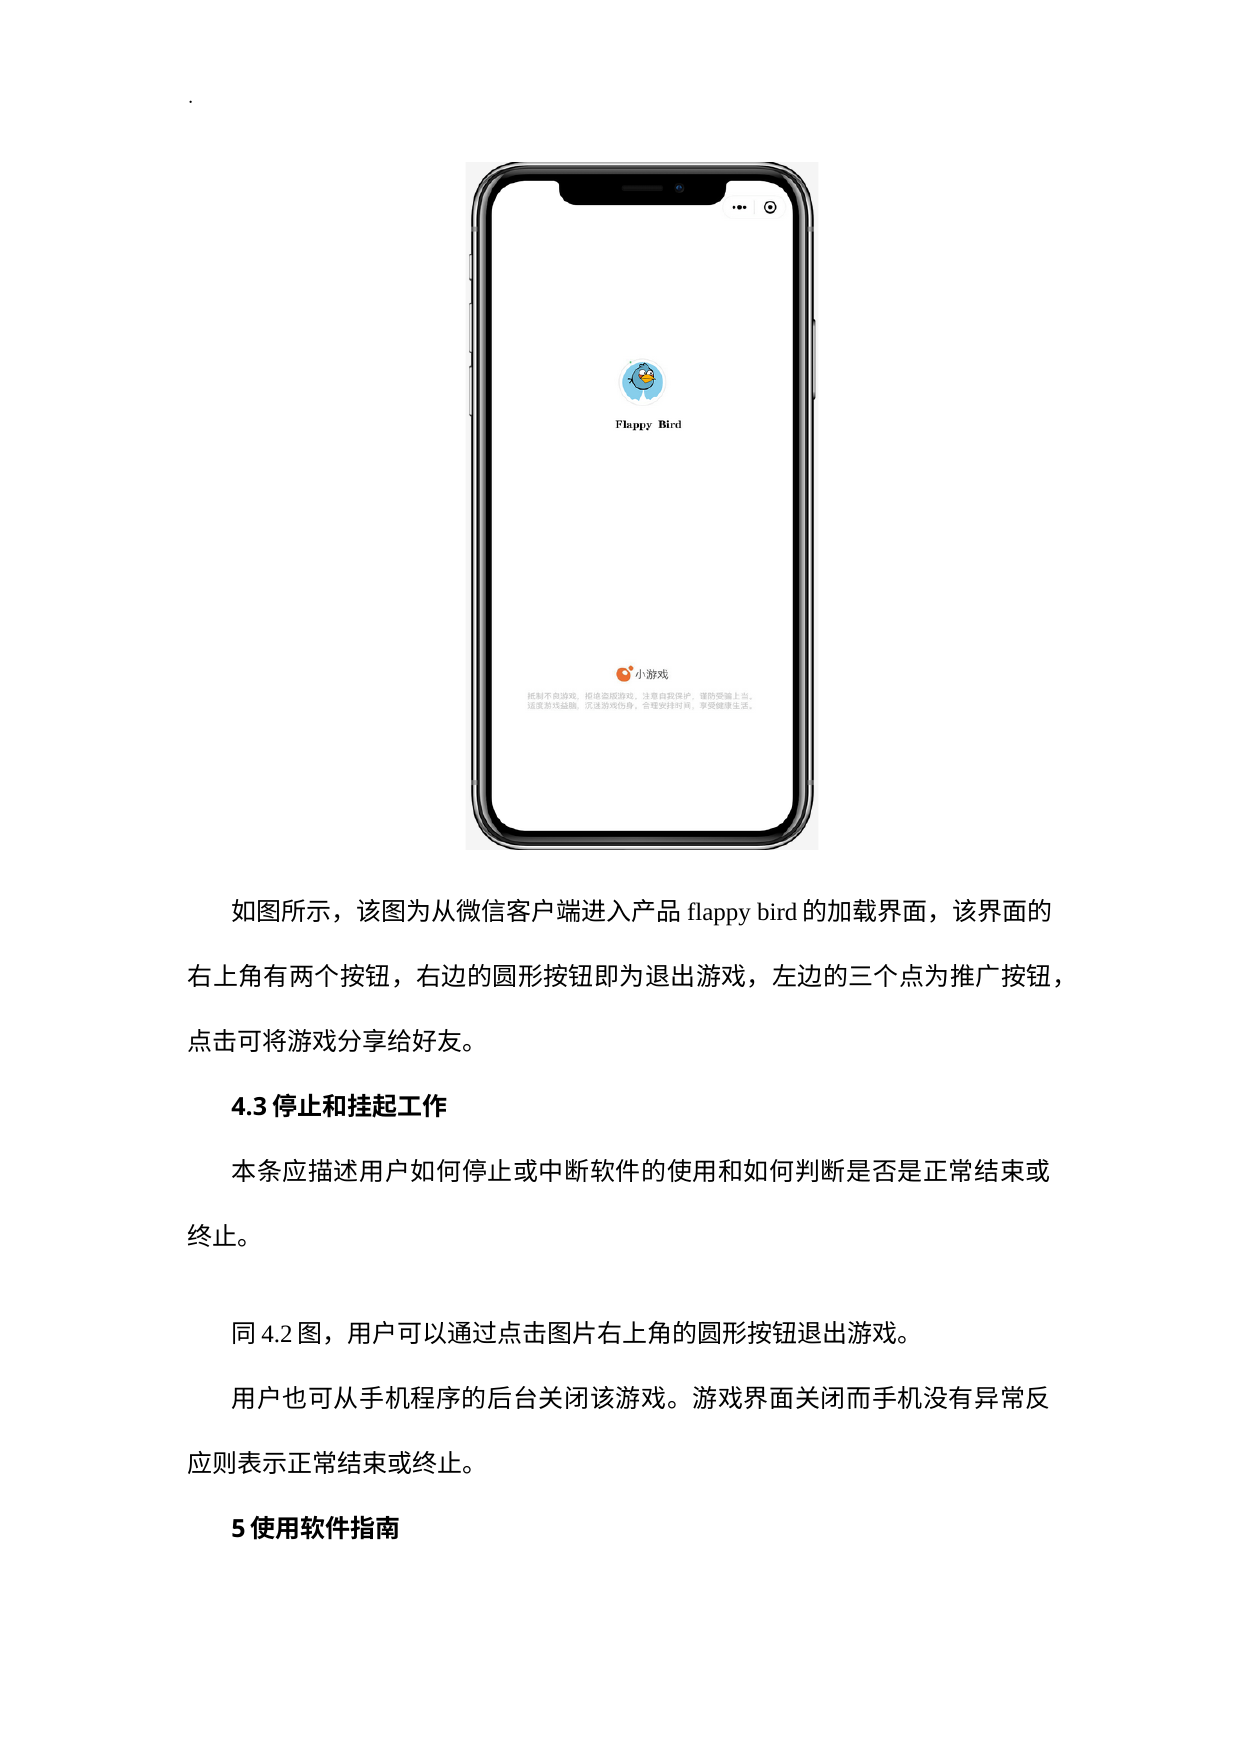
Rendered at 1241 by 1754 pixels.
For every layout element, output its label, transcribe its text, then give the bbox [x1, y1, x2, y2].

text 如图所示，该图为从微信客户端进入产品flappy bird的加载界面，该界面的右上角有两个按钮，右边的圆形按钮即为退出游戏，左边的三个点为推广按钮，点击可将游戏分享给好友。 [187, 877, 1053, 1072]
text 同4.2图，用户可以通过点击图片右上角的圆形按钮退出游戏。 [187, 1299, 1053, 1364]
text 本条应描述用户如何停止或中断软件的使用和如何判断是否是正常结束或终止。 [187, 1137, 1053, 1267]
text 5使用软件指南 [187, 1494, 1053, 1559]
text 用户也可从手机程序的后台关闭该游戏。游戏界面关闭而手机没有异常反应则表示正常结束或终止。 [187, 1364, 1053, 1494]
text 4.3停止和挂起工作 [187, 1072, 1053, 1137]
picture [465, 162, 819, 850]
